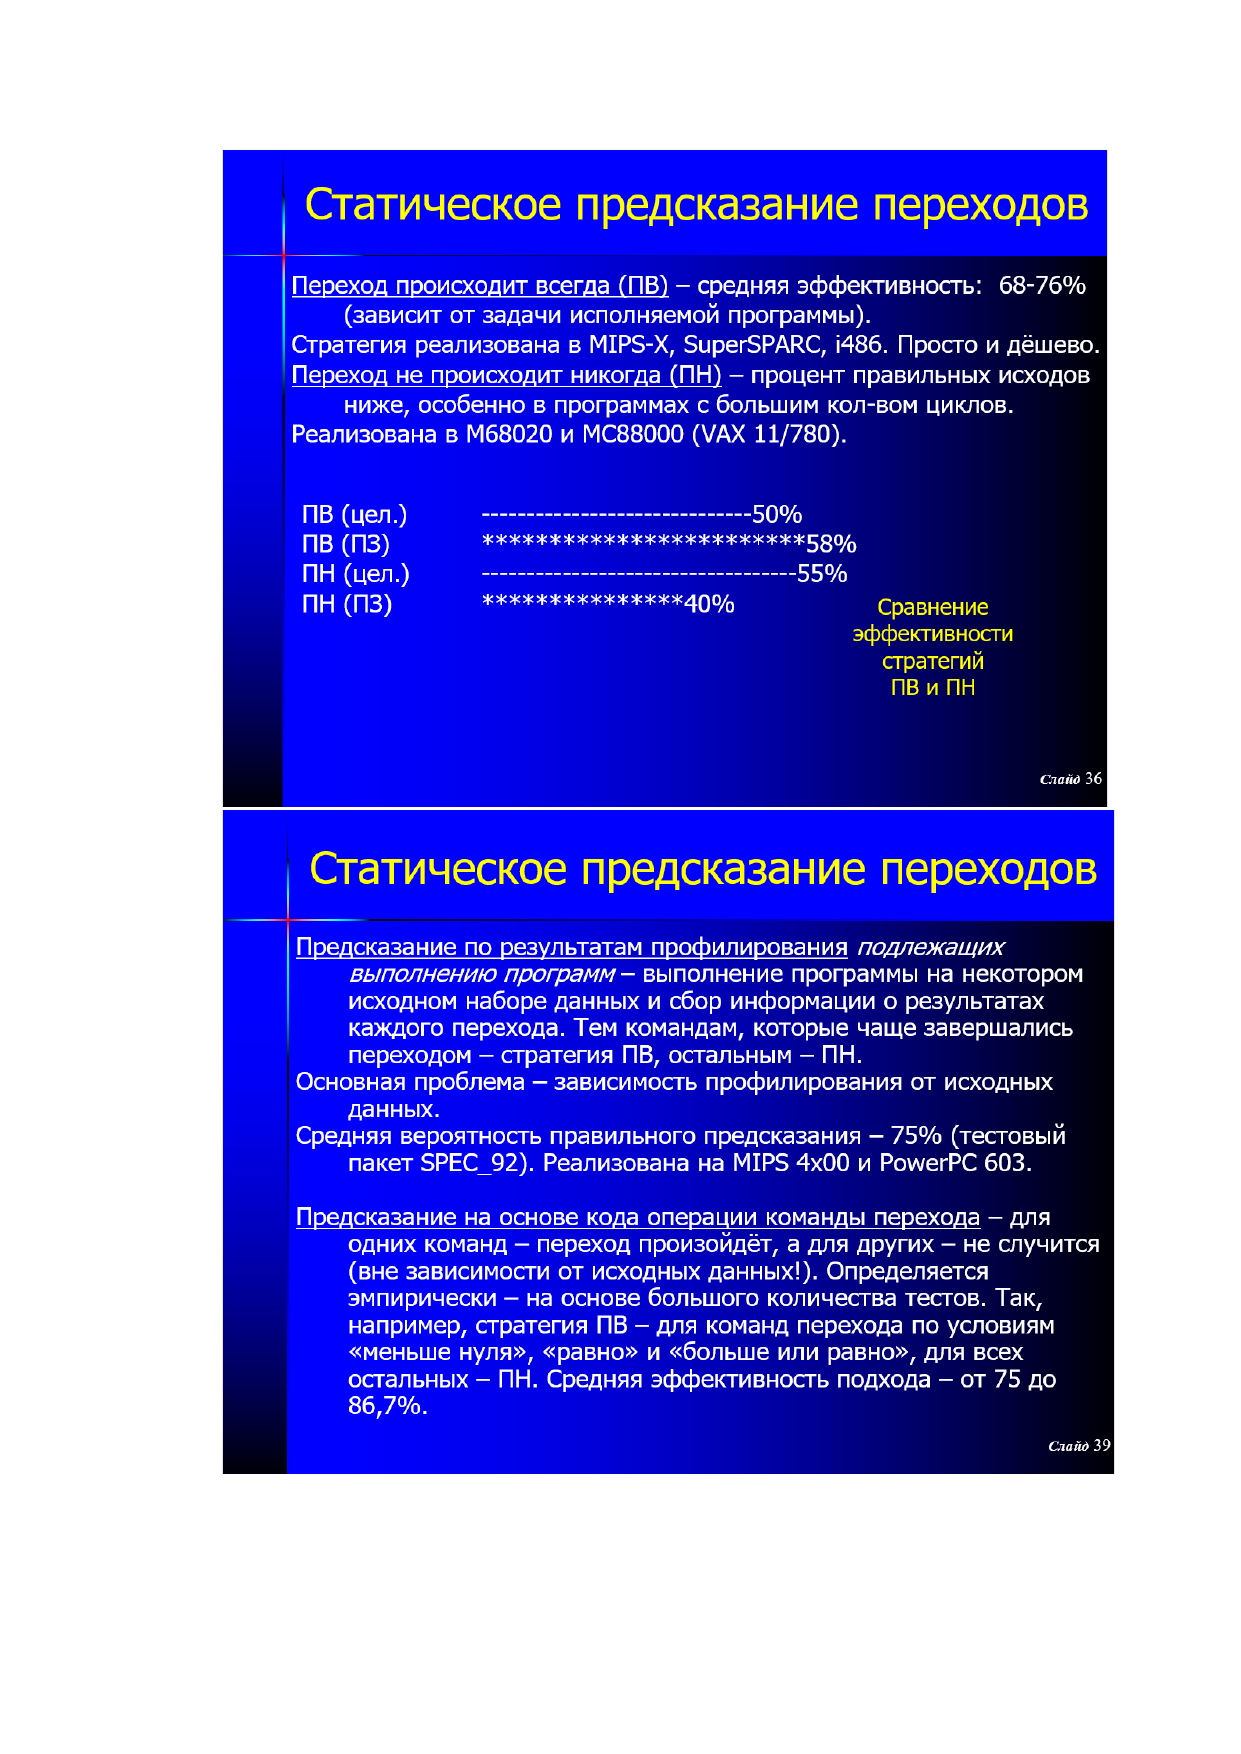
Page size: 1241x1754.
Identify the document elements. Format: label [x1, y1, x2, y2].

picture [222, 150, 1108, 807]
picture [222, 810, 1115, 1474]
